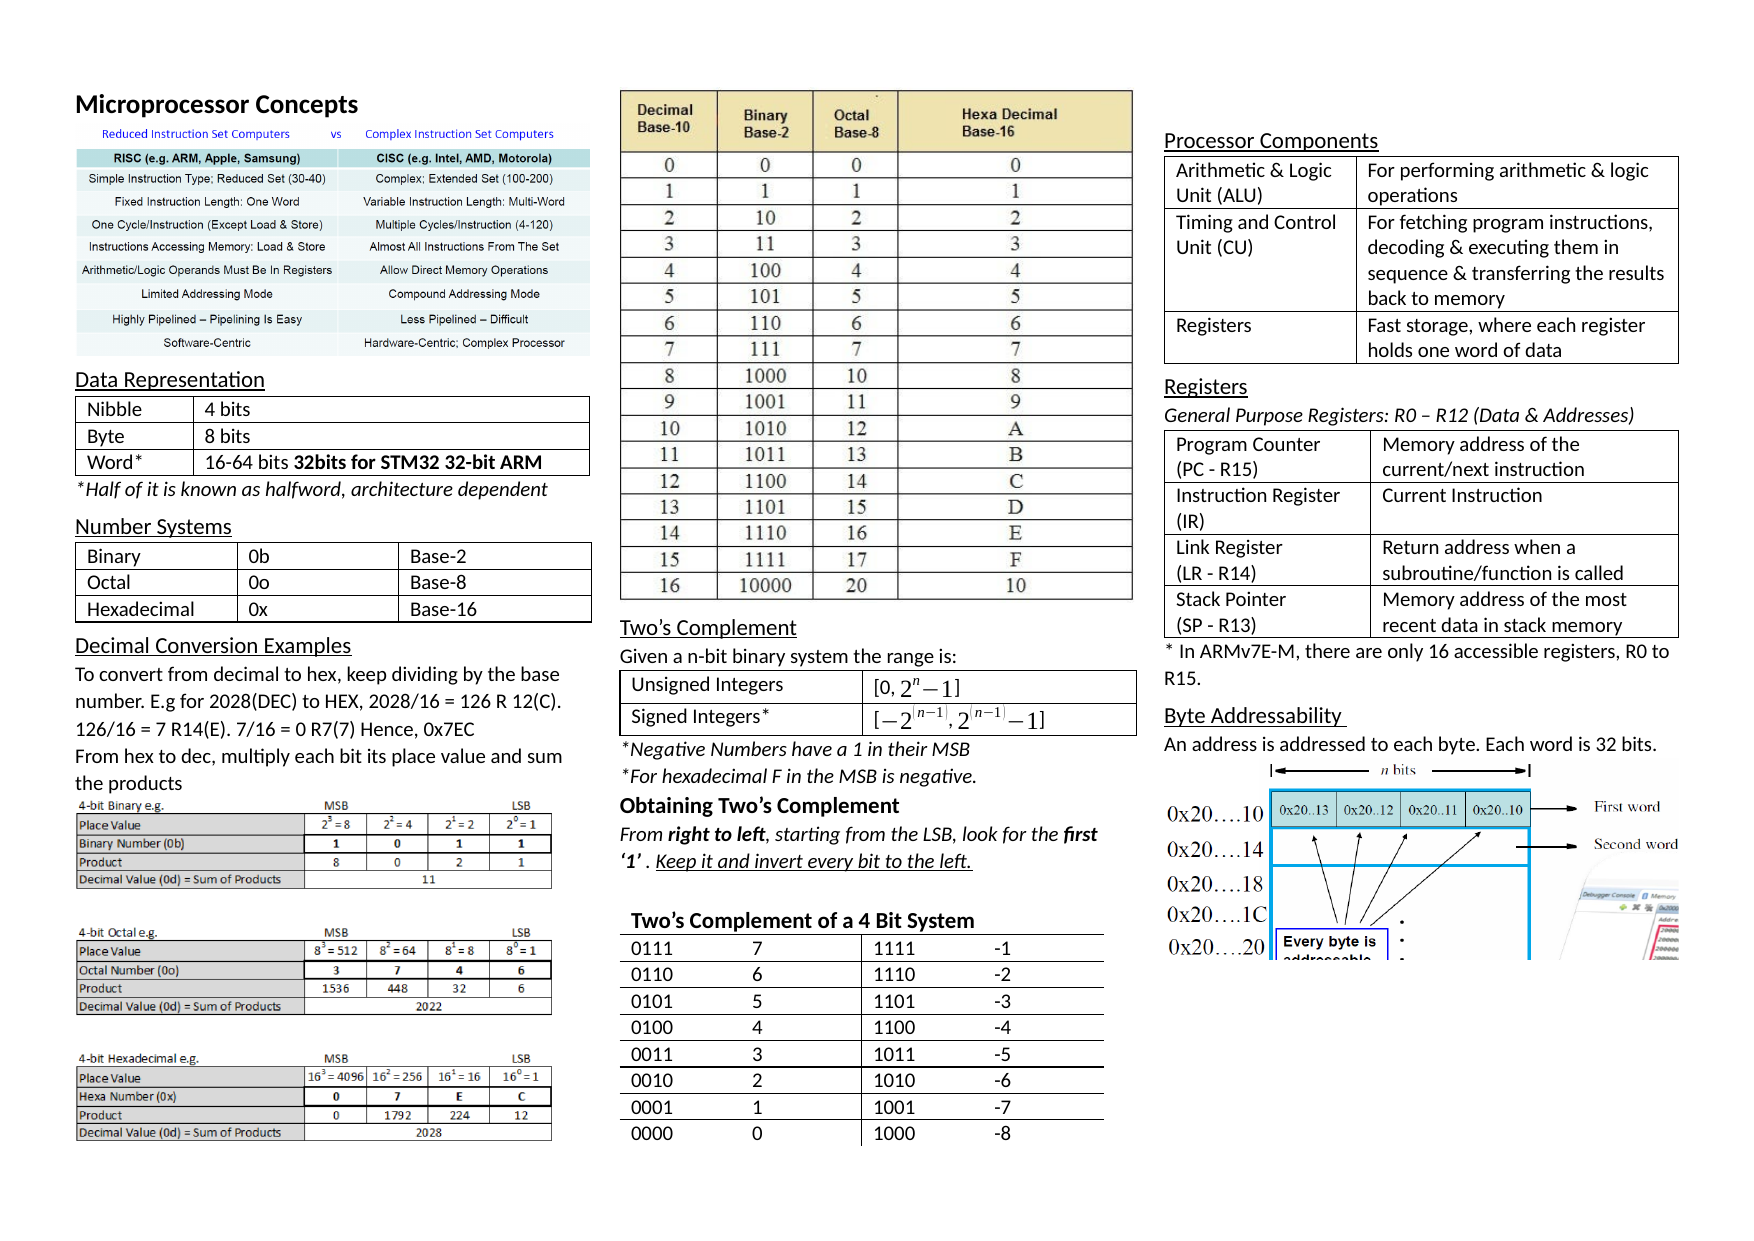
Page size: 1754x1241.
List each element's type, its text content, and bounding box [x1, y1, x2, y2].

text An address is addressed to each byte. Each word is 32 bits. [1164, 732, 1679, 757]
table_cell -5 [983, 1041, 1104, 1066]
table_header Base-2 [399, 543, 591, 568]
table_cell Fast storage, where each register holds one word of data [1357, 312, 1678, 363]
picture [1273, 793, 1529, 826]
subtitle From right to left, starting from the LSB, look for the first ‘1’ . Keep it and invert every bit to the left. [619, 821, 1134, 874]
table_cell Return address when a subroutine/function is called [1371, 535, 1678, 585]
table_cell -3 [983, 988, 1104, 1013]
table_cell 1101 [862, 988, 983, 1013]
subtitle Number Systems [75, 512, 590, 540]
table_cell -6 [983, 1068, 1104, 1093]
table_cell 0110 [620, 962, 741, 987]
table_cell For fetching program instructions, decoding & executing them in sequence & transferring the results back to memory [1357, 209, 1678, 311]
text * In ARMv7E-M, there are only 16 accessible registers, R0 to R15. [1164, 638, 1679, 691]
table_header Two’s Complement of a 4 Bit System [620, 906, 1104, 934]
table_cell Timing and Control Unit (CU) [1165, 209, 1356, 311]
subtitle *Negative Numbers have a 1 in their MSB [619, 736, 1134, 761]
picture [75, 123, 590, 356]
subtitle Data Representation [75, 365, 590, 393]
table_cell 3 [741, 1041, 861, 1066]
text From hex to dec, multiply each bit its place value and sum the products [75, 743, 590, 796]
table_cell 0111 [620, 935, 741, 961]
subtitle Obtaining Two’s Complement [619, 791, 1134, 819]
table_header 0b [238, 543, 398, 568]
subtitle *For hexadecimal F in the MSB is negative. [619, 763, 1134, 789]
subtitle General Purpose Registers: R0 – R12 (Data & Addresses) [1164, 402, 1679, 428]
table_header Binary [76, 543, 237, 568]
table_cell Instruction Register (IR) [1165, 483, 1370, 533]
picture [1163, 758, 1679, 960]
table_cell Memory address of the most recent data in stack memory [1371, 586, 1678, 637]
table_cell 1011 [862, 1041, 983, 1066]
picture [619, 87, 1135, 603]
table_header Nibble [76, 397, 193, 422]
table_cell 6 [741, 962, 861, 987]
table_cell 1001 [862, 1094, 983, 1119]
text Given a n-bit binary system the range is: [619, 643, 1134, 668]
table_cell 0100 [620, 1015, 741, 1040]
subtitle *Half of it is known as halfword, architecture dependent [75, 476, 590, 501]
table_cell 16-64 bits 32bits for STM32 32-bit ARM [194, 450, 589, 475]
picture [75, 797, 554, 1145]
table_cell 2 [741, 1068, 861, 1093]
table_cell 5 [741, 988, 861, 1013]
text To convert from decimal to hex, keep dividing by the base number. E.g for 2028(DEC) to HEX, 2028/16 = 126 R 12(C). 126/16 = 7 R14(E). 7/16 = 0 R7(7) Hence, 0x7EC [75, 661, 590, 741]
table_cell -1 [983, 935, 1104, 961]
table_cell Current Instruction [1371, 483, 1678, 533]
subtitle Processor Components [1164, 126, 1679, 154]
table_cell Word* [76, 450, 193, 475]
subtitle Byte Addressability [1164, 701, 1679, 729]
table_cell 0 [741, 1120, 861, 1146]
table_cell Octal [76, 570, 237, 595]
subtitle Decimal Conversion Examples [75, 631, 590, 659]
table_cell -2 [983, 962, 1104, 987]
table_cell Registers [1165, 312, 1356, 363]
table_cell 1100 [862, 1015, 983, 1040]
table_header [0, ] [863, 671, 1136, 702]
table_cell 1010 [862, 1068, 983, 1093]
table_cell Link Register (LR - R14) [1165, 535, 1370, 585]
table_cell -4 [983, 1015, 1104, 1040]
table_cell 1000 [862, 1120, 983, 1146]
table_cell 1110 [862, 962, 983, 987]
table_cell Hexadecimal [76, 596, 237, 621]
subtitle Registers [1164, 372, 1679, 400]
table_cell 0101 [620, 988, 741, 1013]
table_cell -7 [983, 1094, 1104, 1119]
table_cell 8 bits [194, 423, 589, 448]
table_cell Signed Integers* [621, 704, 862, 735]
subtitle Microprocessor Concepts [75, 87, 590, 121]
subtitle Two’s Complement [619, 613, 1134, 641]
table_header Arithmetic & Logic Unit (ALU) [1165, 157, 1356, 208]
table_cell Byte [76, 423, 193, 448]
table_cell Base-8 [399, 570, 591, 595]
table_cell 0000 [620, 1120, 741, 1146]
table_cell 7 [741, 935, 861, 961]
table_header For performing arithmetic & logic operations [1357, 157, 1678, 208]
table_cell 1111 [862, 935, 983, 961]
table_header Memory address of the current/next instruction [1371, 431, 1678, 482]
table_cell 0o [238, 570, 398, 595]
table_header Unsigned Integers [621, 671, 862, 702]
table_cell -8 [983, 1120, 1104, 1146]
table_cell 0x [238, 596, 398, 621]
table_cell 0010 [620, 1068, 741, 1093]
table_cell Base-16 [399, 596, 591, 621]
picture [1274, 830, 1527, 863]
table_cell 1 [741, 1094, 861, 1119]
table_header Program Counter (PC - R15) [1165, 431, 1370, 482]
table_cell 0001 [620, 1094, 741, 1119]
table_cell [, ] [863, 704, 1136, 735]
table_header 4 bits [194, 397, 589, 422]
table_cell 0011 [620, 1041, 741, 1066]
picture [1274, 868, 1527, 960]
table_cell Stack Pointer (SP - R13) [1165, 586, 1370, 637]
table_cell 4 [741, 1015, 861, 1040]
